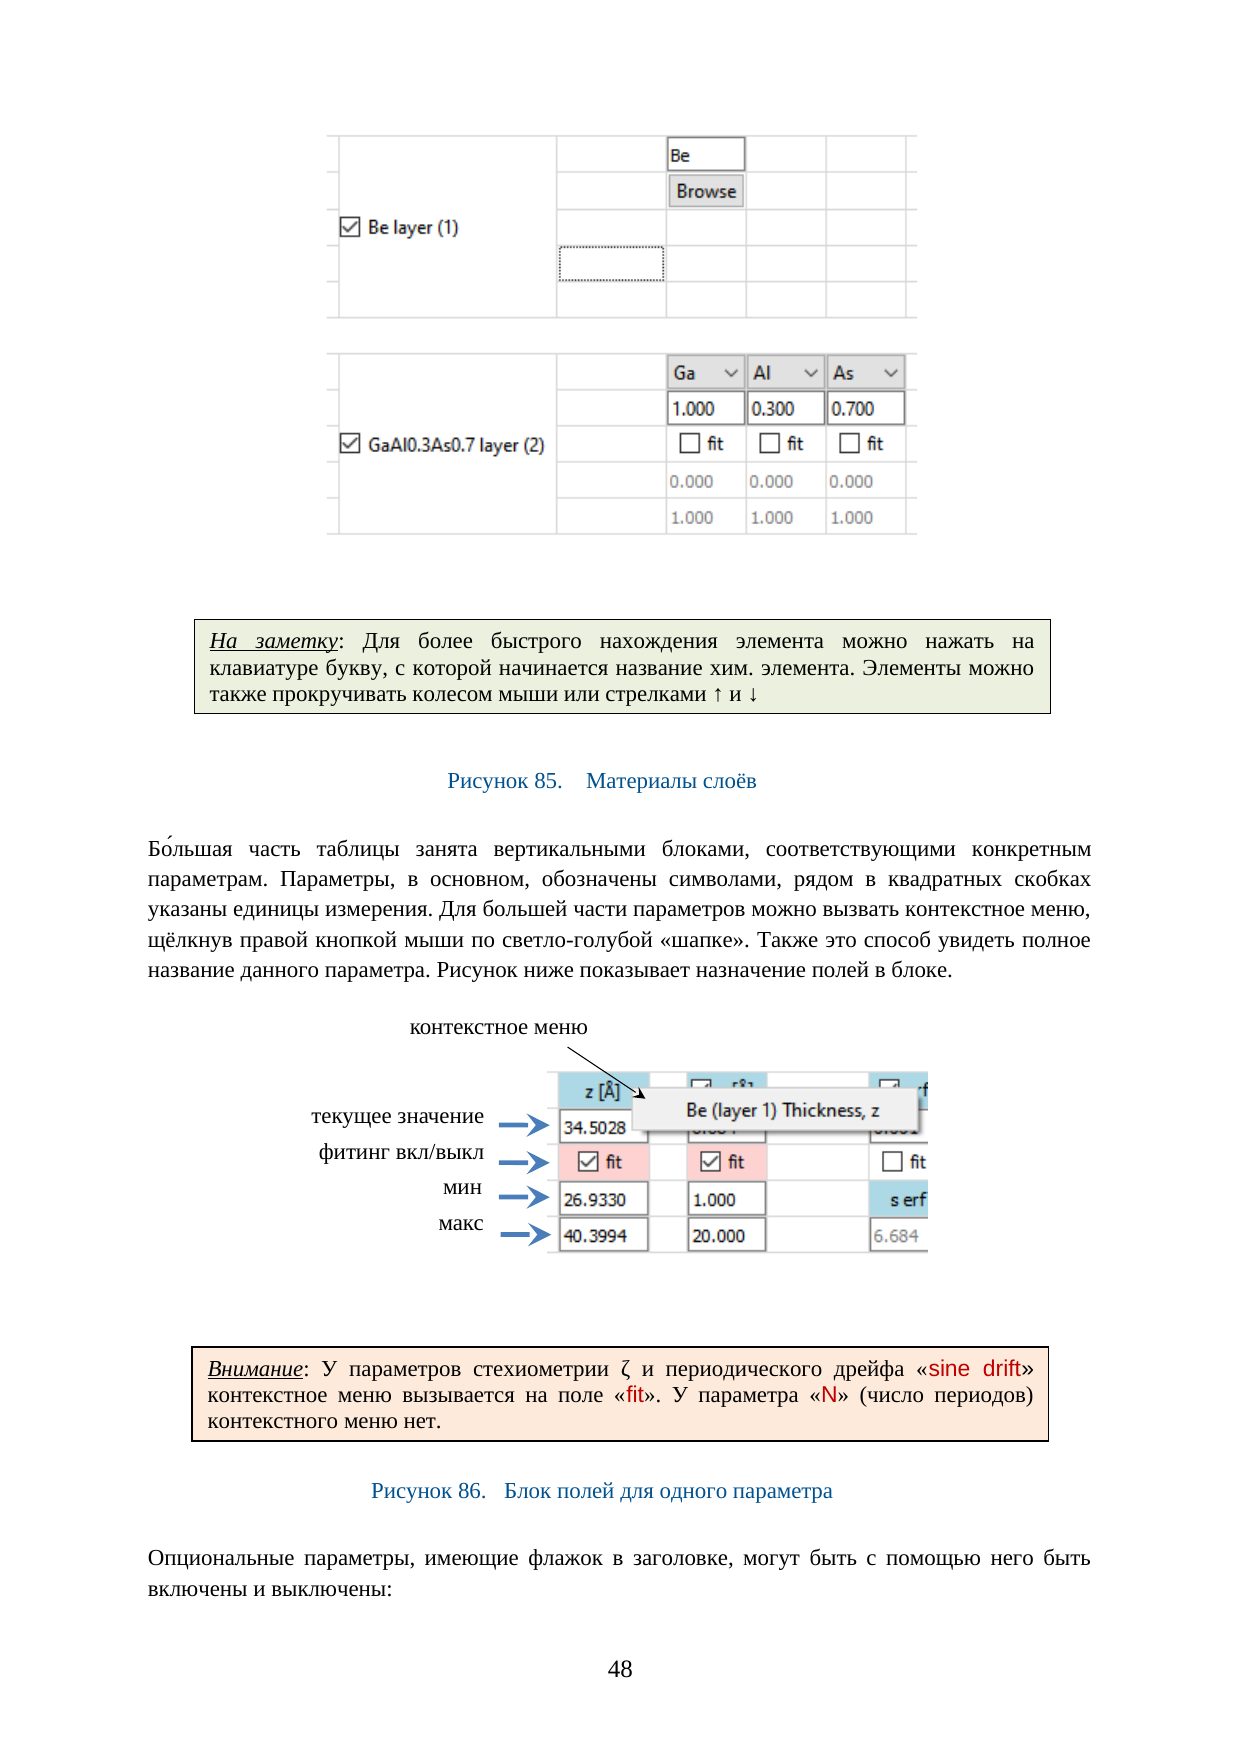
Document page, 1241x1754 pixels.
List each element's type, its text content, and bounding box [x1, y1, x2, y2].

text Бо́льшая часть таблицы занята вертикальными блоками, соответствующими конкретным параметрам. Параметры, в основном, обозначены символами, рядом в квадратных скобках указаны единицы измерения. Для большей части параметров можно вызвать контекстное меню, щёлкнув правой кнопкой мыши по светло-голубой «шапке». Также это способ увидеть полное название данного параметра. Рисунок ниже показывает назначение полей в блоке. [148, 835, 1093, 982]
text Опциональные параметры, имеющие флажок в заголовке, могут быть с помощью него быть включены и выключены: [148, 1544, 1093, 1601]
picture [547, 1059, 928, 1266]
list Блок полей для одного параметра [178, 1023, 1093, 1503]
picture [326, 126, 918, 546]
